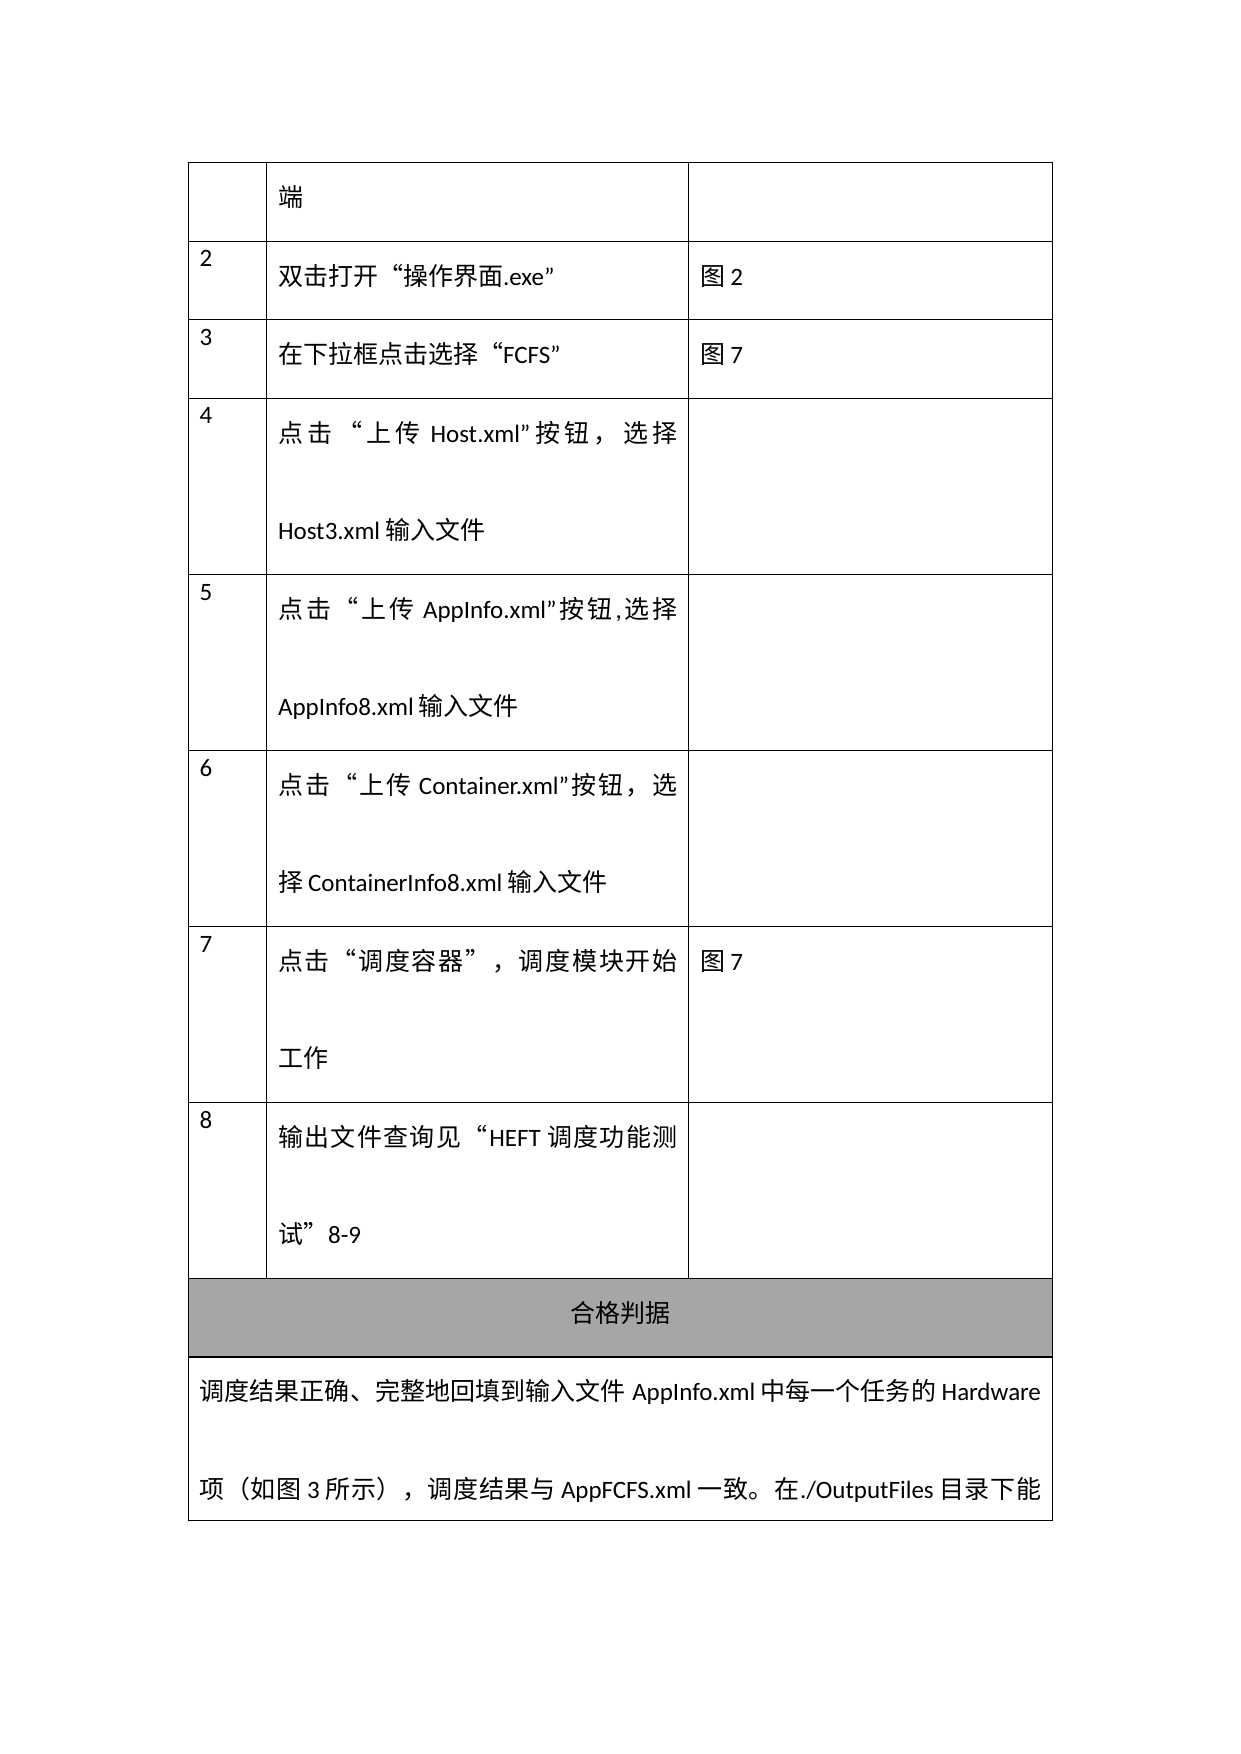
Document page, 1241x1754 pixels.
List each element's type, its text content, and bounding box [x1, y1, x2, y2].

table_cell 图7 [689, 320, 1052, 398]
table_cell 点击“调度容器”，调度模块开始工作 [267, 927, 688, 1102]
table_cell 2 [189, 242, 266, 319]
table_cell 8 [189, 1103, 266, 1278]
table_cell 图1 [689, 163, 1052, 241]
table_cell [189, 1358, 1052, 1520]
table_cell 在下拉框点击选择“FCFS” [267, 320, 688, 398]
table_cell 点击“上传AppInfo.xml”按钮,选择AppInfo8.xml输入文件 [267, 575, 688, 750]
table_cell 图2 [689, 242, 1052, 319]
table_cell 双击打开“操作界面.exe” [267, 242, 688, 319]
table_cell 4 [189, 399, 266, 574]
table_cell 3 [189, 320, 266, 398]
table_cell 图7 [689, 927, 1052, 1102]
table_cell 6 [189, 751, 266, 926]
table_cell 双击点击“调度模块.exe”，运行后端 [267, 163, 688, 241]
table_cell [689, 751, 1052, 926]
table_cell [689, 1103, 1052, 1278]
table_cell 输出文件查询见“HEFT调度功能测试”8-9 [267, 1103, 688, 1278]
table_cell 点击“上传Container.xml”按钮，选择ContainerInfo8.xml输入文件 [267, 751, 688, 926]
table_cell 点击“上传Host.xml”按钮，选择Host3.xml输入文件 [267, 399, 688, 574]
table_cell 5 [189, 575, 266, 750]
table_cell [689, 399, 1052, 574]
table_cell 1 [189, 163, 266, 241]
table_cell [689, 575, 1052, 750]
table_cell 7 [189, 927, 266, 1102]
table_cell 合格判据 [189, 1279, 1052, 1356]
